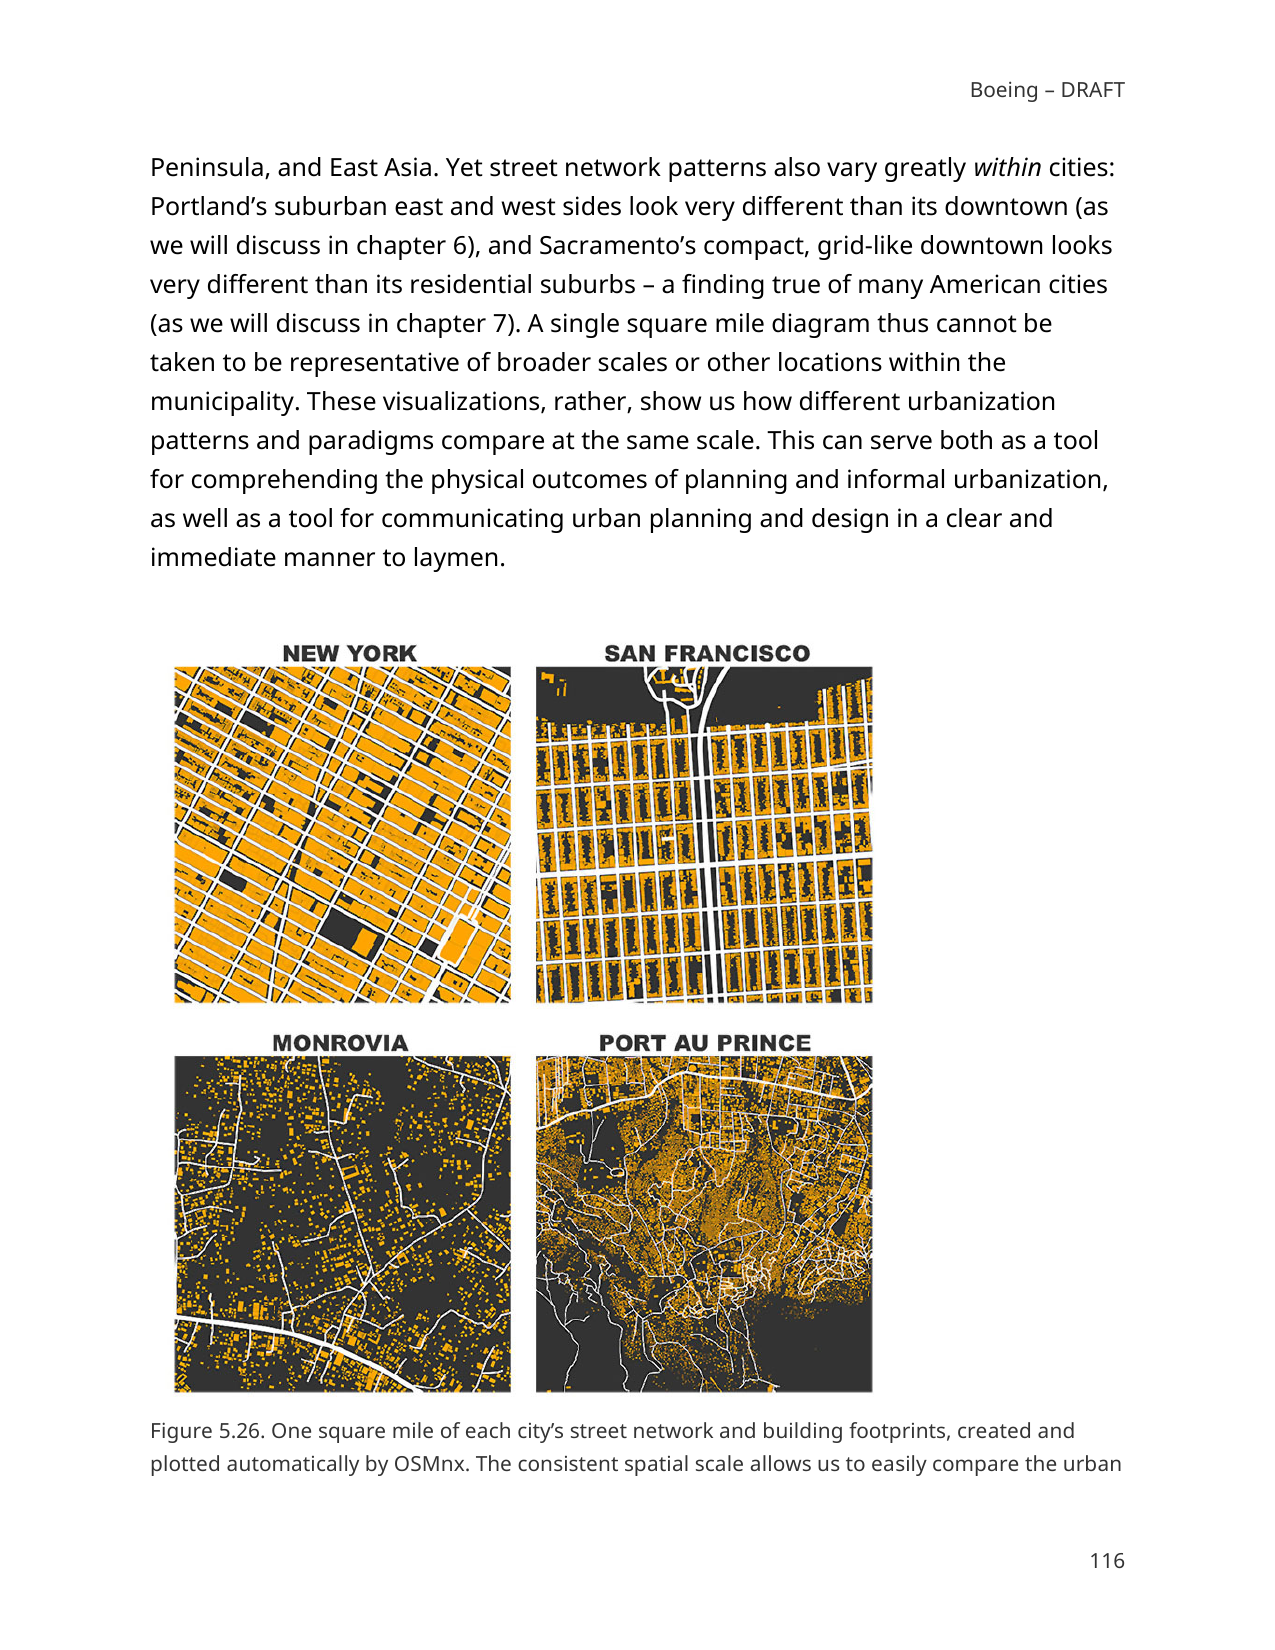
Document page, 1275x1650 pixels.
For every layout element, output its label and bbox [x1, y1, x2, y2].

text [150, 150, 1125, 573]
text [150, 1416, 1125, 1477]
picture [150, 628, 896, 1416]
